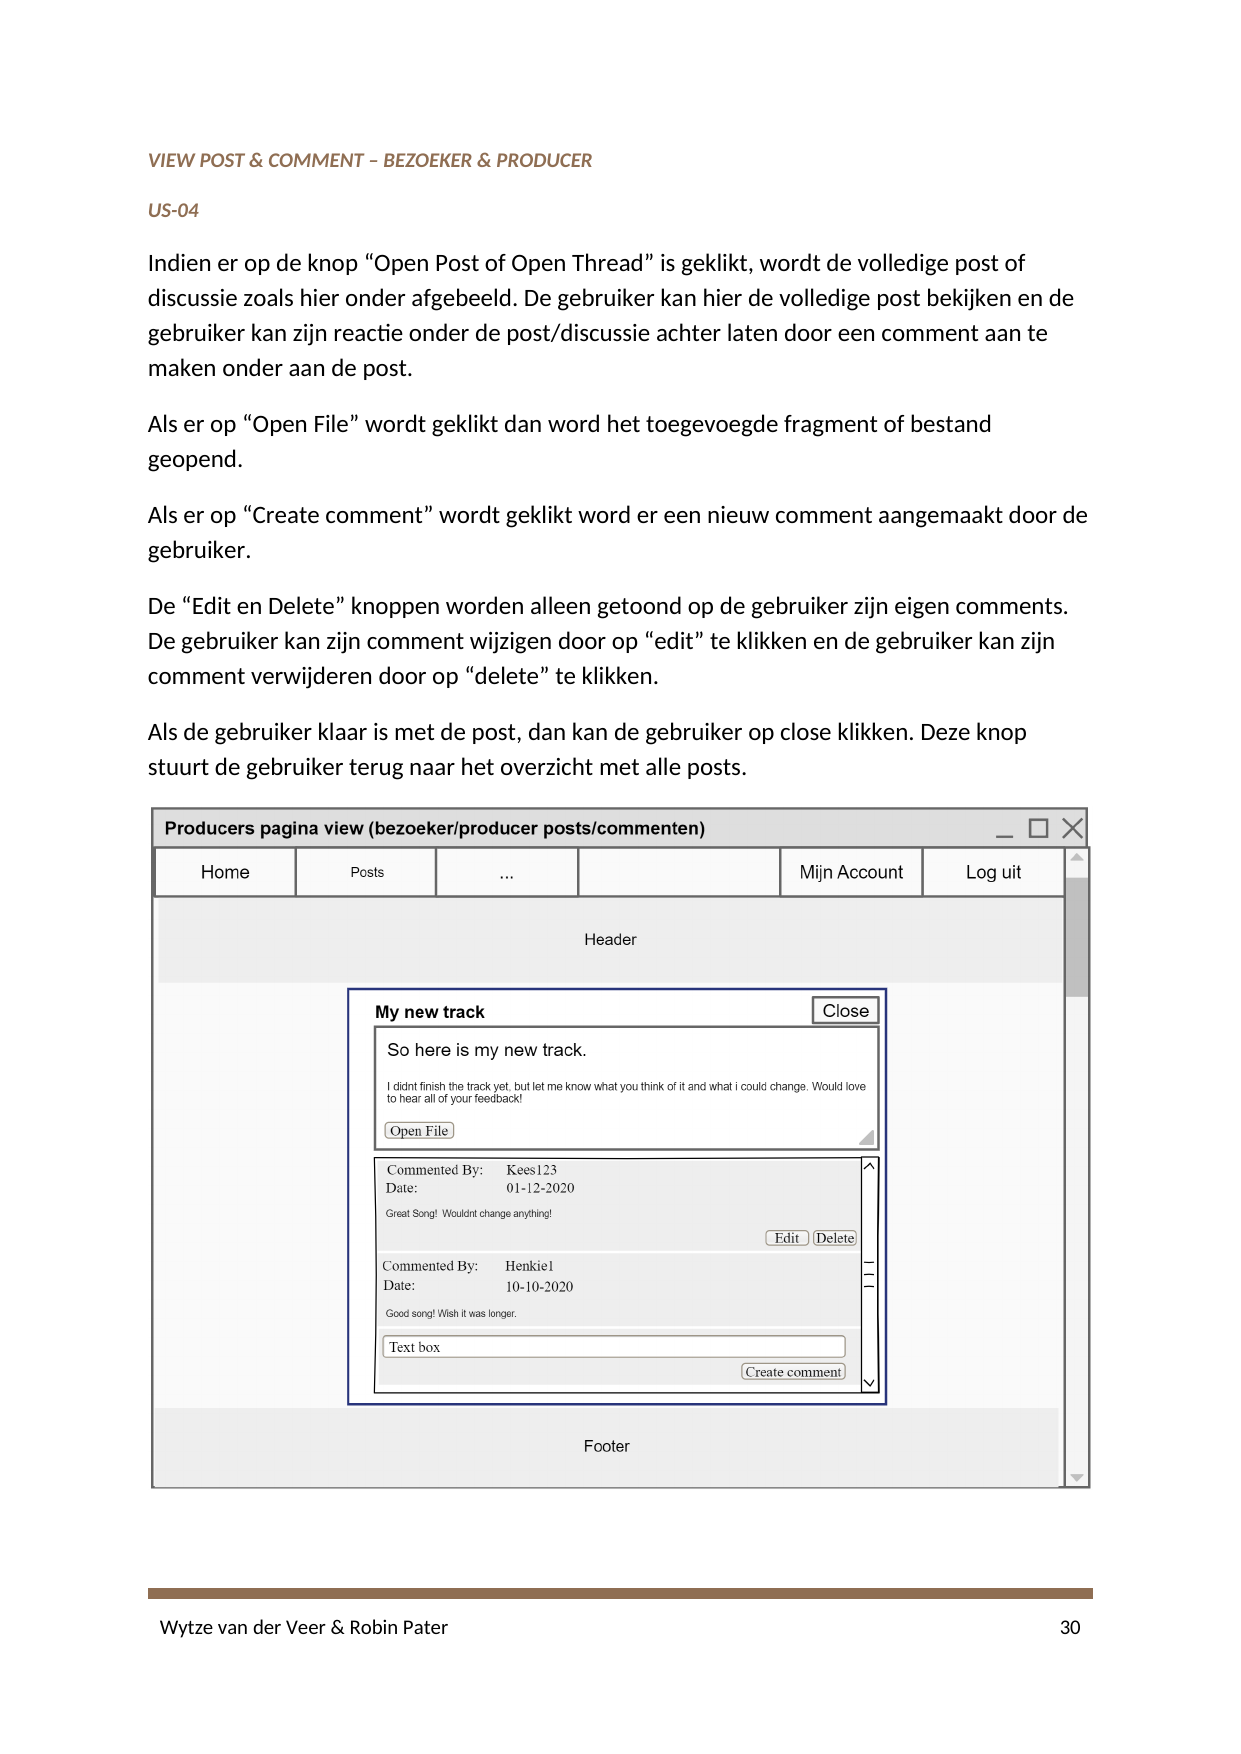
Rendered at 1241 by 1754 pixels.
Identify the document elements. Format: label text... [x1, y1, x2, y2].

text Indien er op de knop “Open Post of Open Thread” is geklikt, wordt de volledige post of discussie zoals hier onder afgebeeld. De gebruiker kan hier de volledige post bekijken en de gebruiker kan zijn reactie onder de post/discussie achter laten door een comment aan te maken onder aan de post. [148, 248, 1093, 383]
picture [147, 806, 1093, 1490]
text Als de gebruiker klaar is met de post, dan kan de gebruiker op close klikken. Deze knop stuurt de gebruiker terug naar het overzicht met alle posts. [148, 716, 1093, 781]
text US-04 [148, 198, 1093, 223]
text Als er op “Create comment” wordt geklikt word er een nieuw comment aangemaakt door de gebruiker. [148, 499, 1093, 565]
text De “Edit en Delete” knoppen worden alleen getoond op de gebruiker zijn eigen comments. De gebruiker kan zijn comment wijzigen door op “edit” te klikken en de gebruiker kan zijn comment verwijderen door op “delete” te klikken. [148, 590, 1093, 691]
text View Post & Comment – Bezoeker & Producer [148, 148, 1093, 173]
text Als er op “Open File” wordt geklikt dan word het toegevoegde fragment of bestand geopend. [148, 408, 1093, 474]
